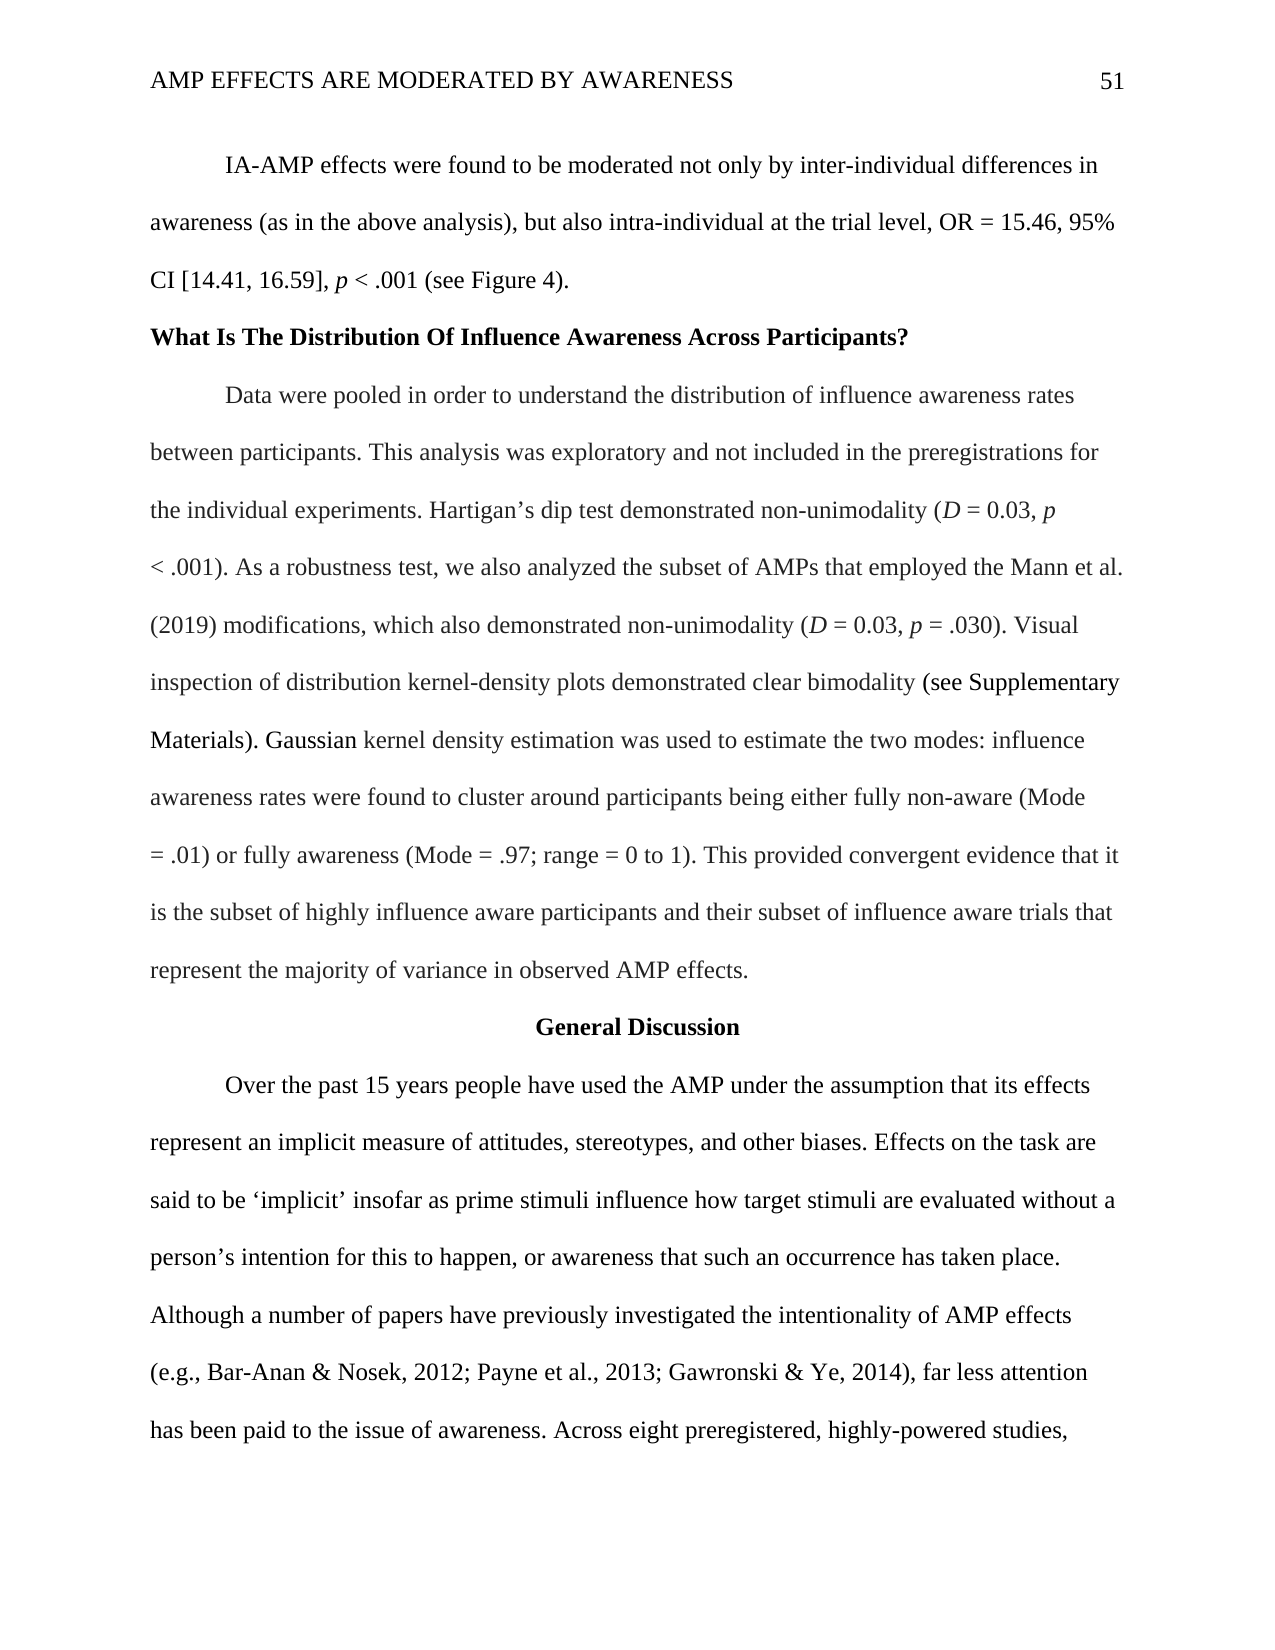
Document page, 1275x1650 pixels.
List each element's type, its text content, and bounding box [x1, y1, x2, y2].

text Data were pooled in order to understand the distribution of influence awareness rates between participants. This analysis was exploratory and not included in the preregistrations for the individual experiments. Hartigan’s dip test demonstrated non-unimodality (D = 0.03, p < .001). As a robustness test, we also analyzed the subset of AMPs that employed the Mann et al. (2019) modifications, which also demonstrated non-unimodality (D = 0.03, p = .030). Visual inspection of distribution kernel-density plots demonstrated clear bimodality (see Supplementary Materials). Gaussian kernel density estimation was used to estimate the two modes: influence awareness rates were found to cluster around participants being either fully non-aware (Mode = .01) or fully awareness (Mode = .97; range = 0 to 1). This provided convergent evidence that it is the subset of highly influence aware participants and their subset of influence aware trials that represent the majority of variance in observed AMP effects. [150, 380, 1125, 984]
subtitle What Is The Distribution Of Influence Awareness Across Participants? [150, 322, 1125, 351]
text IA-AMP effects were found to be moderated not only by inter-individual differences in awareness (as in the above analysis), but also intra-individual at the trial level, OR = 15.46, 95% CI [14.41, 16.59], p < .001 (see Figure 4). [150, 150, 1125, 294]
subtitle General Discussion [150, 1012, 1125, 1041]
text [150, 1070, 1125, 1444]
